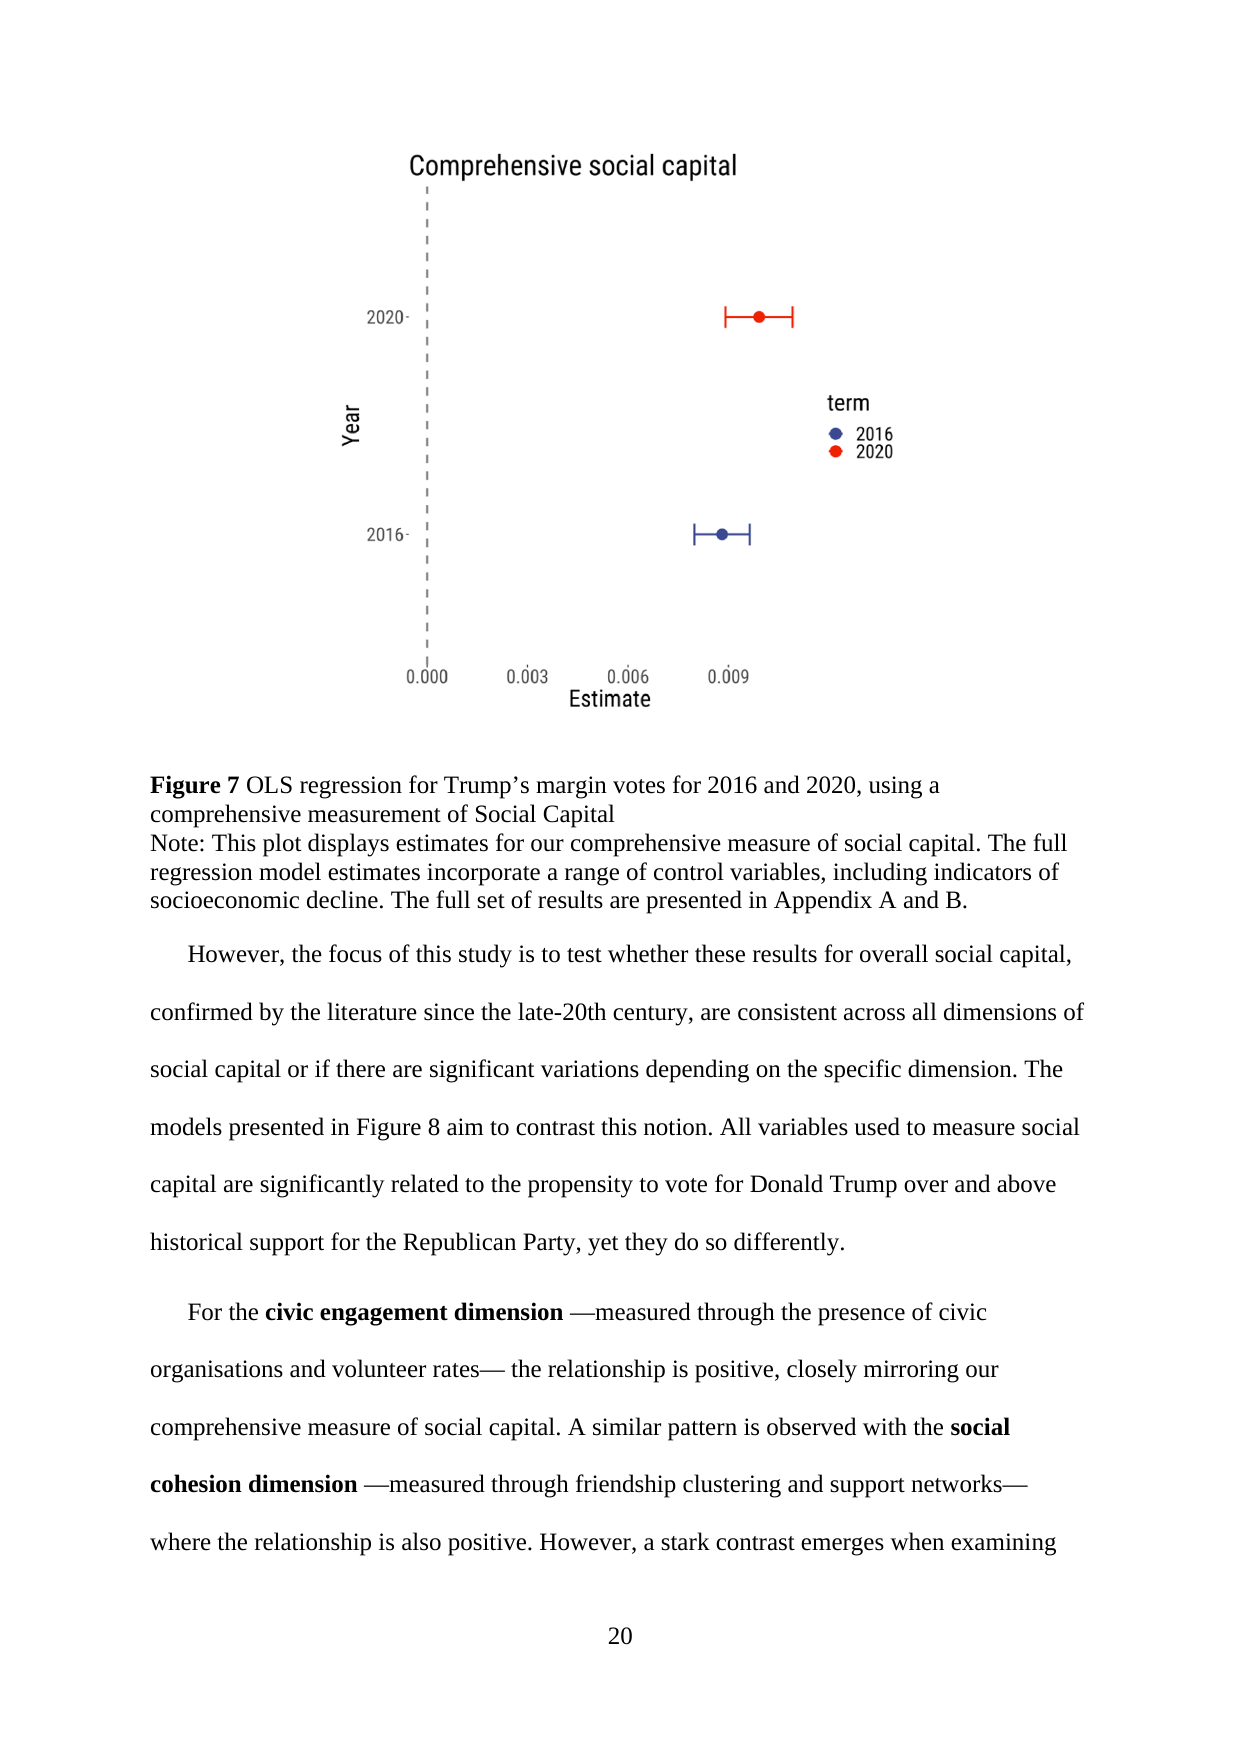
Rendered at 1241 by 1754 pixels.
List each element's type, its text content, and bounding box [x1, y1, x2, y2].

text However, the focus of this study is to test whether these results for overall social capital, confirmed by the literature since the late-20th century, are consistent across all dimensions of social capital or if there are significant variations depending on the specific dimension. The models presented in Figure 8 aim to contrast this notion. All variables used to measure social capital are significantly related to the propensity to vote for Donald Trump over and above historical support for the Republican Party, yet they do so differently. [150, 939, 1090, 1256]
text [150, 1297, 1090, 1556]
text Note: This plot displays estimates for our comprehensive measure of social capital. The full regression model estimates incorporate a range of control variables, including indicators of socioeconomic decline. The full set of results are presented in Appendix A and B. [150, 828, 1090, 914]
picture [336, 150, 904, 717]
text Figure 7 OLS regression for Trump’s margin votes for 2016 and 2020, using a comprehensive measurement of Social Capital [150, 771, 1090, 828]
